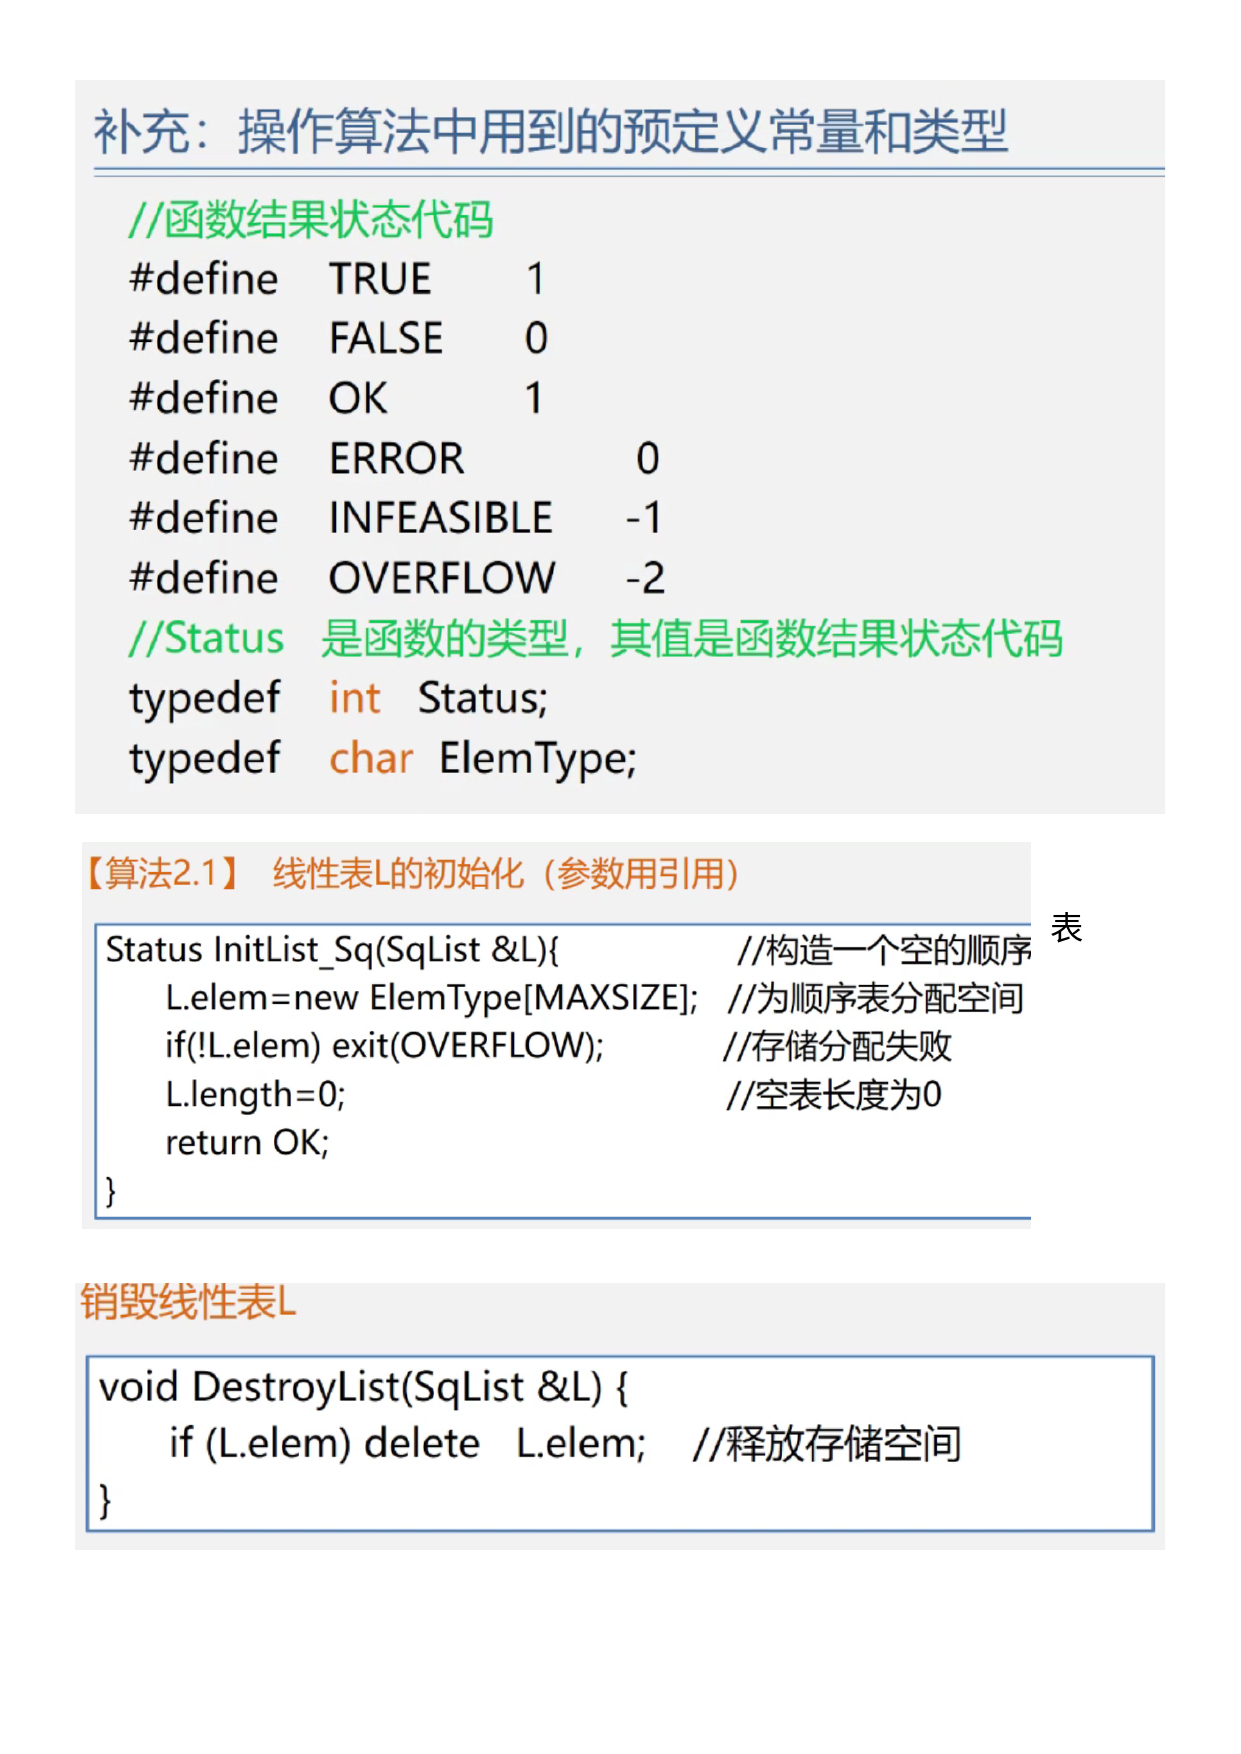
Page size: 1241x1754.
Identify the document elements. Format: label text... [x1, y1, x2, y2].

picture [82, 842, 1031, 1229]
picture [75, 1283, 1166, 1550]
picture [75, 80, 1166, 814]
text 表 [1031, 893, 1165, 958]
